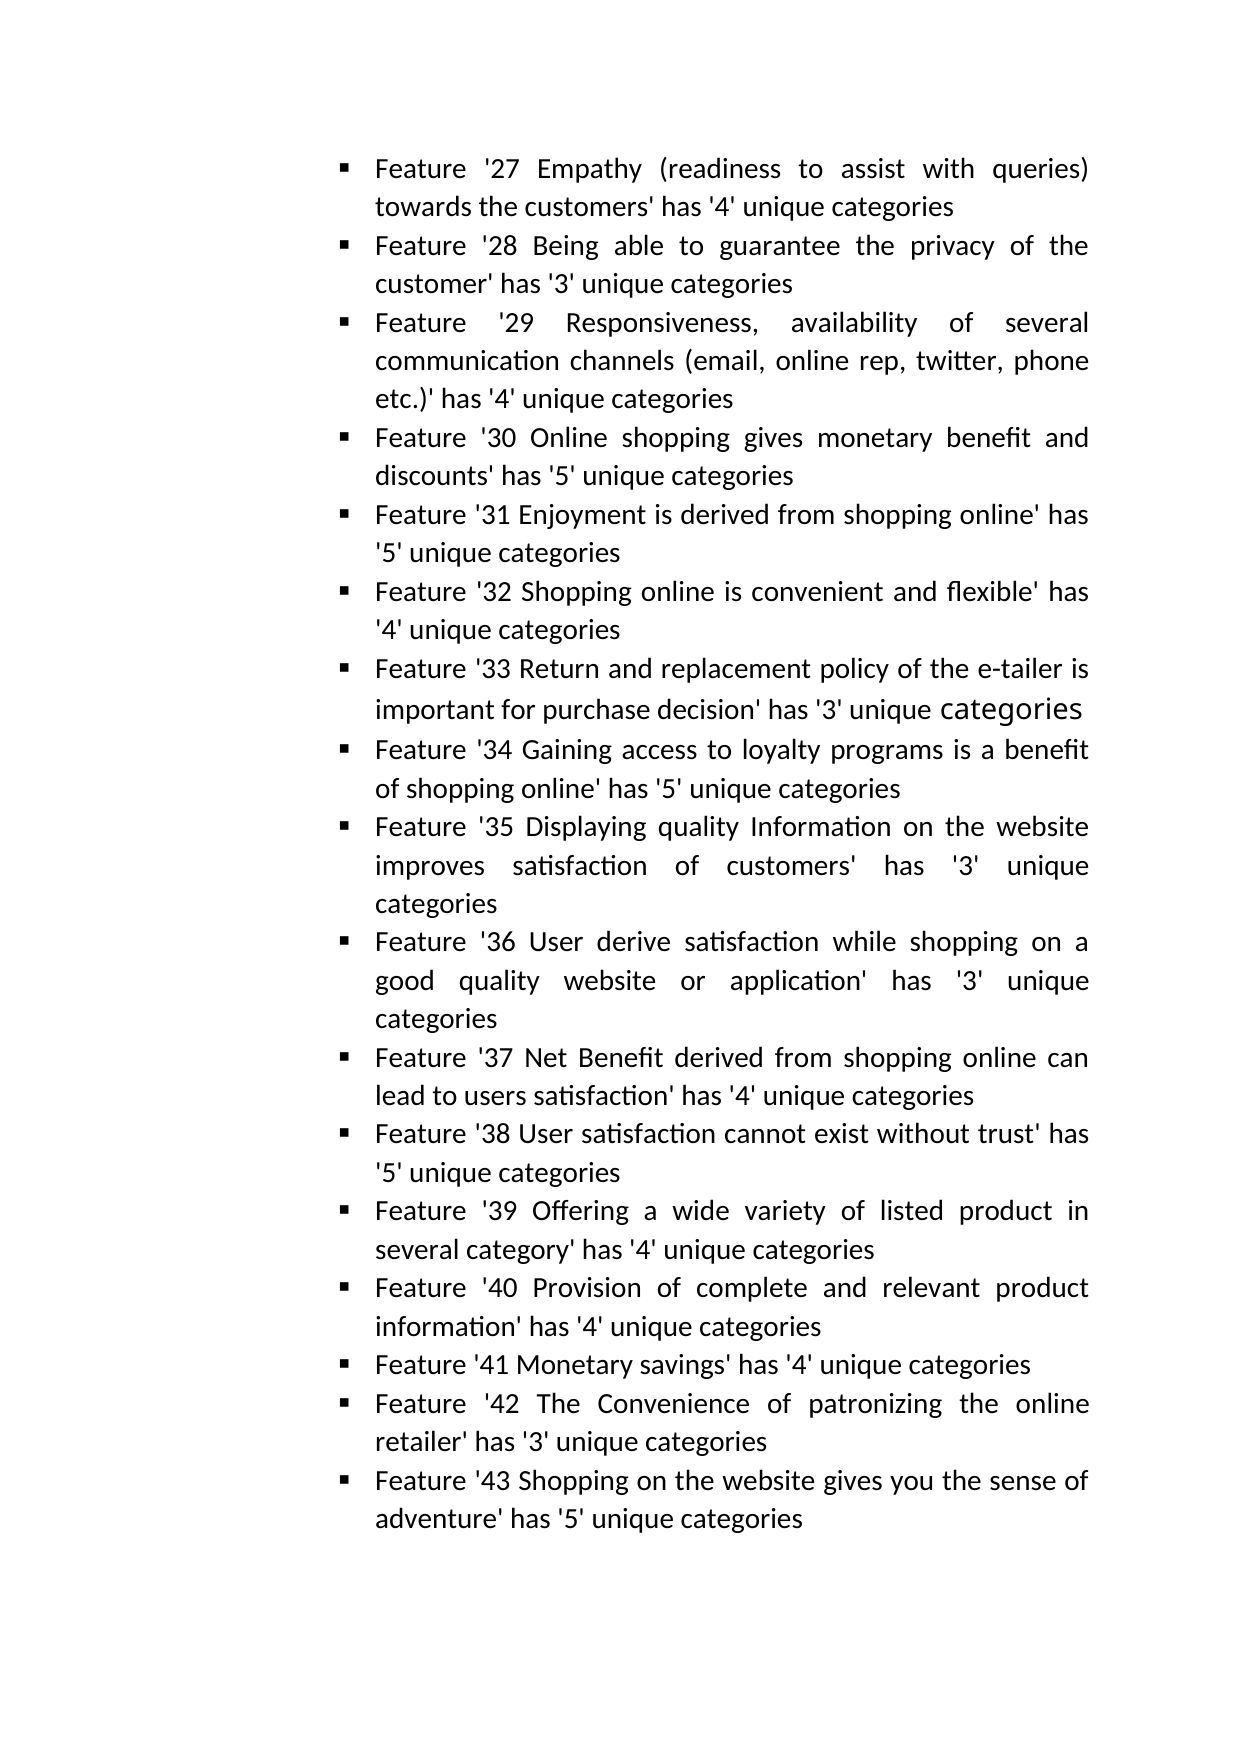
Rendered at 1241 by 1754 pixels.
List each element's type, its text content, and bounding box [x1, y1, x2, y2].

list Feature '34 Gaining access to loyalty programs is a benefit of shopping online' has '5' unique categories [337, 731, 1090, 805]
list Feature '35 Displaying quality Information on the website improves satisfaction of customers' has '3' unique categories [337, 808, 1090, 921]
list Feature '40 Provision of complete and relevant product information' has '4' unique categories [337, 1269, 1090, 1343]
list Feature '27 Empathy (readiness to assist with queries) towards the customers' has '4' unique categories [337, 150, 1090, 224]
list Feature '30 Online shopping gives monetary benefit and discounts' has '5' unique categories [337, 419, 1090, 493]
list Feature '36 User derive satisfaction while shopping on a good quality website or application' has '3' unique categories [337, 923, 1090, 1036]
list Feature '31 Enjoyment is derived from shopping online' has '5' unique categories [337, 496, 1090, 570]
list Feature '41 Monetary savings' has '4' unique categories [337, 1346, 1090, 1382]
list Feature '28 Being able to guarantee the privacy of the customer' has '3' unique categories [337, 227, 1090, 301]
list Feature '43 Shopping on the website gives you the sense of adventure' has '5' unique categories [337, 1462, 1090, 1536]
list Feature '42 The Convenience of patronizing the online retailer' has '3' unique categories [337, 1385, 1090, 1459]
list Feature '38 User satisfaction cannot exist without trust' has '5' unique categories [337, 1116, 1090, 1190]
list Feature '29 Responsiveness, availability of several communication channels (email, online rep, twitter, phone etc.)' has '4' unique categories [337, 304, 1090, 416]
list Feature '39 Offering a wide variety of listed product in several category' has '4' unique categories [337, 1192, 1090, 1267]
list Feature '33 Return and replacement policy of the e-tailer is important for purchase decision' has '3' unique categories [337, 650, 1090, 728]
list Feature '37 Net Benefit derived from shopping online can lead to users satisfaction' has '4' unique categories [337, 1039, 1090, 1113]
list Feature '32 Shopping online is convenient and flexible' has '4' unique categories [337, 573, 1090, 647]
